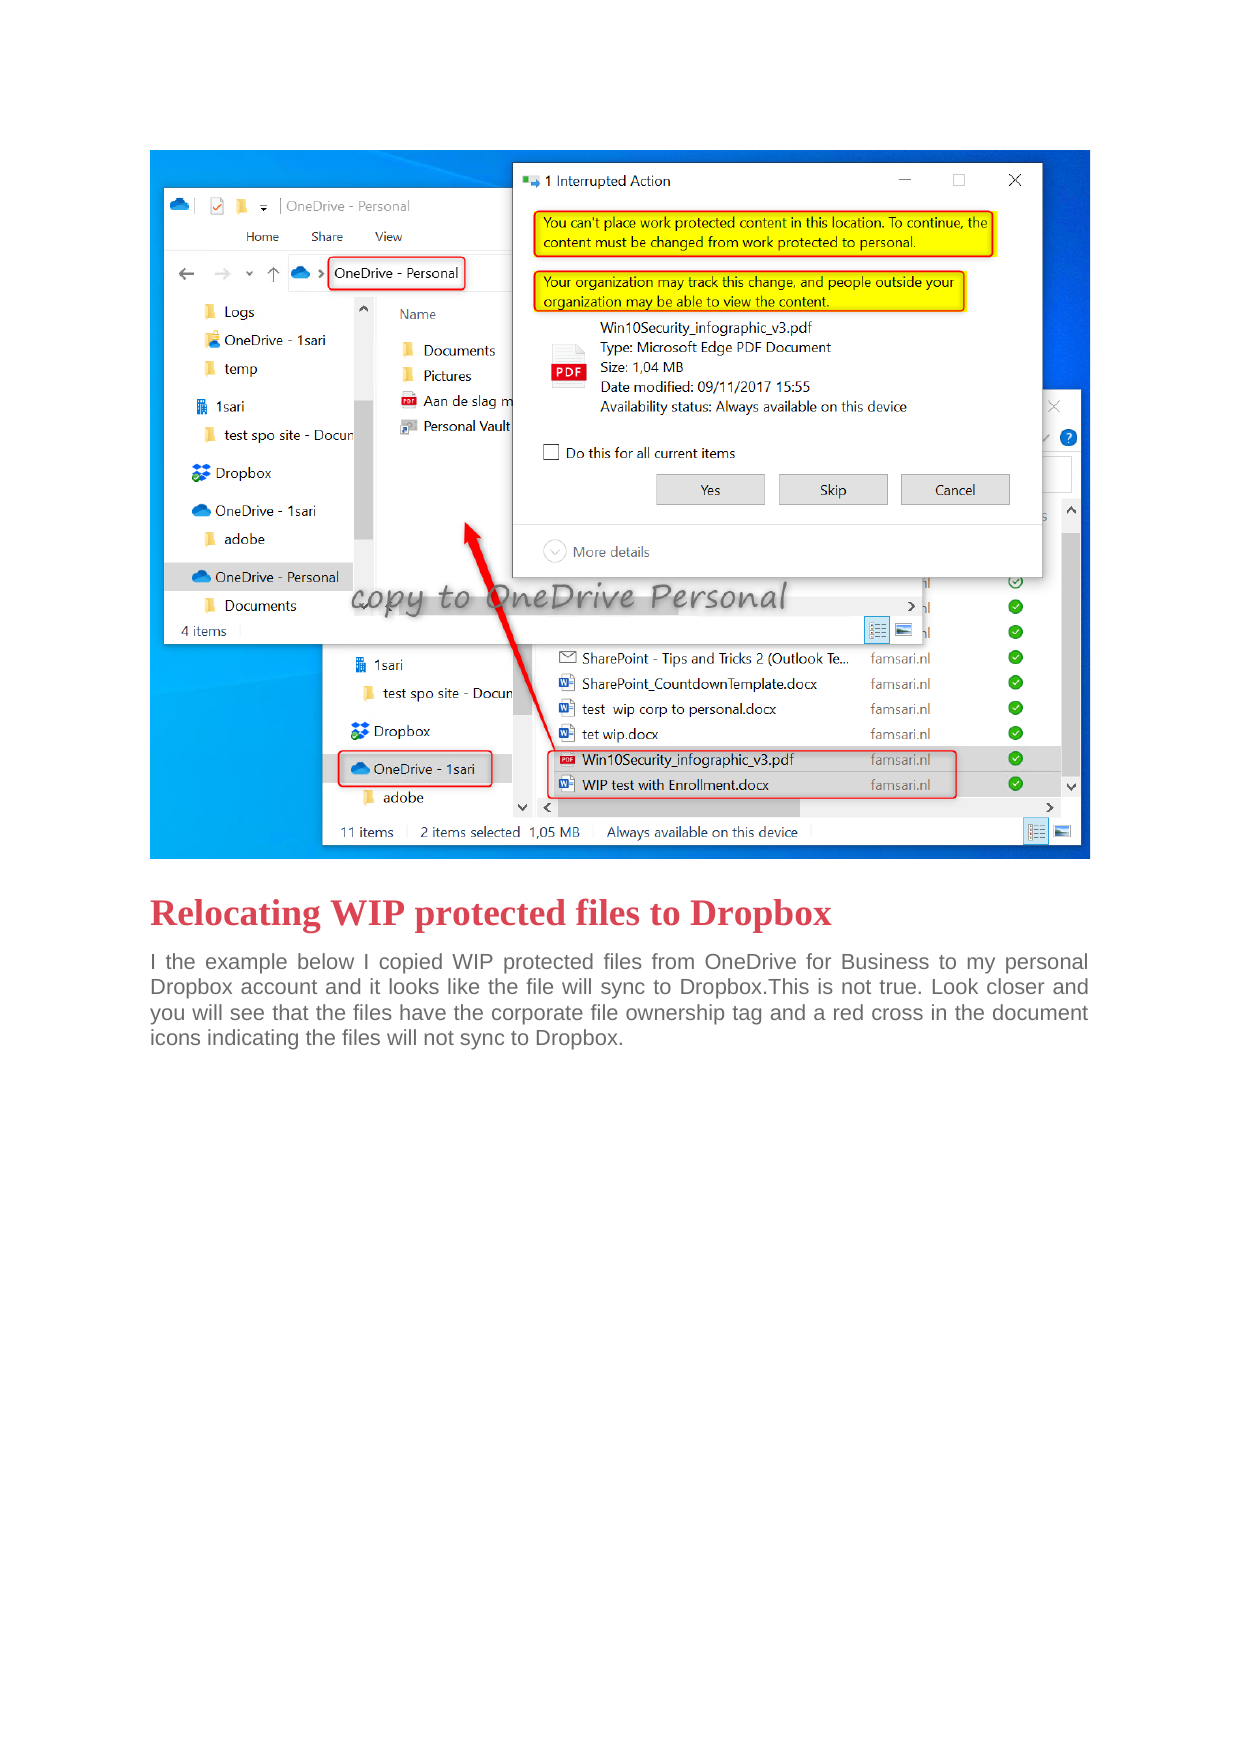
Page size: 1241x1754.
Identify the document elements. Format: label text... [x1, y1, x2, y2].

picture [150, 150, 1091, 859]
text Relocating WIP protected files to Dropbox [150, 890, 1090, 933]
text I the example below I copied WIP protected files from OneDrive for Business to my personal Dropbox account and it looks like the file will sync to Dropbox.This is not true. Look closer and you will see that the files have the corporate file ownership tag and a red cross in the document icons indicating the files will not sync to Dropbox. [150, 949, 1090, 1050]
